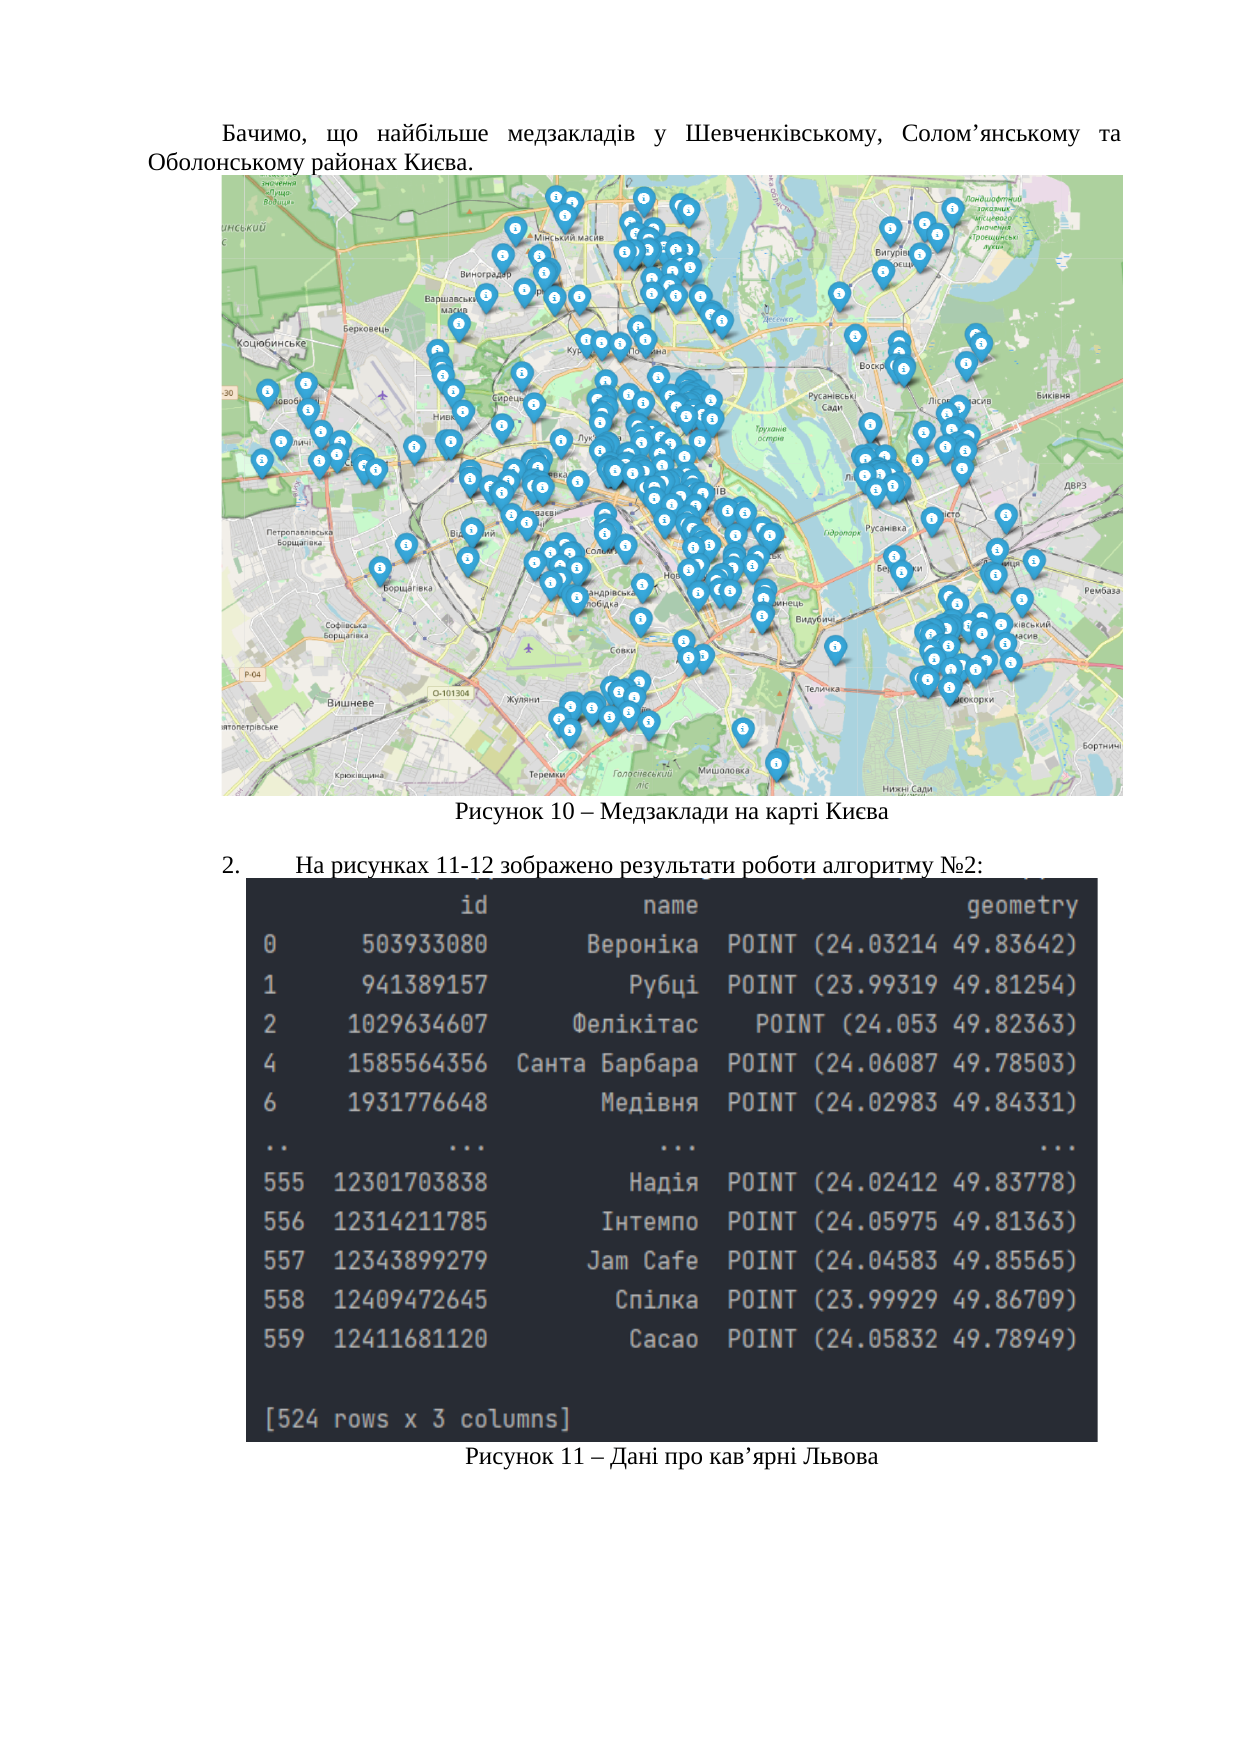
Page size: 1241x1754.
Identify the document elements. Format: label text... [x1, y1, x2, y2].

list На рисунках 11-12 зображено результати роботи алгоритму №2: [148, 850, 1122, 878]
picture [221, 175, 1123, 796]
text Бачимо, що найбільше медзакладів у Шевченківському, Солом’янському та Оболонському районах Києва. [148, 118, 1122, 176]
text Рисунок 11 – Дані про кав’ярні Львова [148, 1441, 1122, 1470]
text Рисунок 10 – Медзаклади на карті Києва [148, 796, 1122, 825]
picture [246, 878, 1098, 1442]
